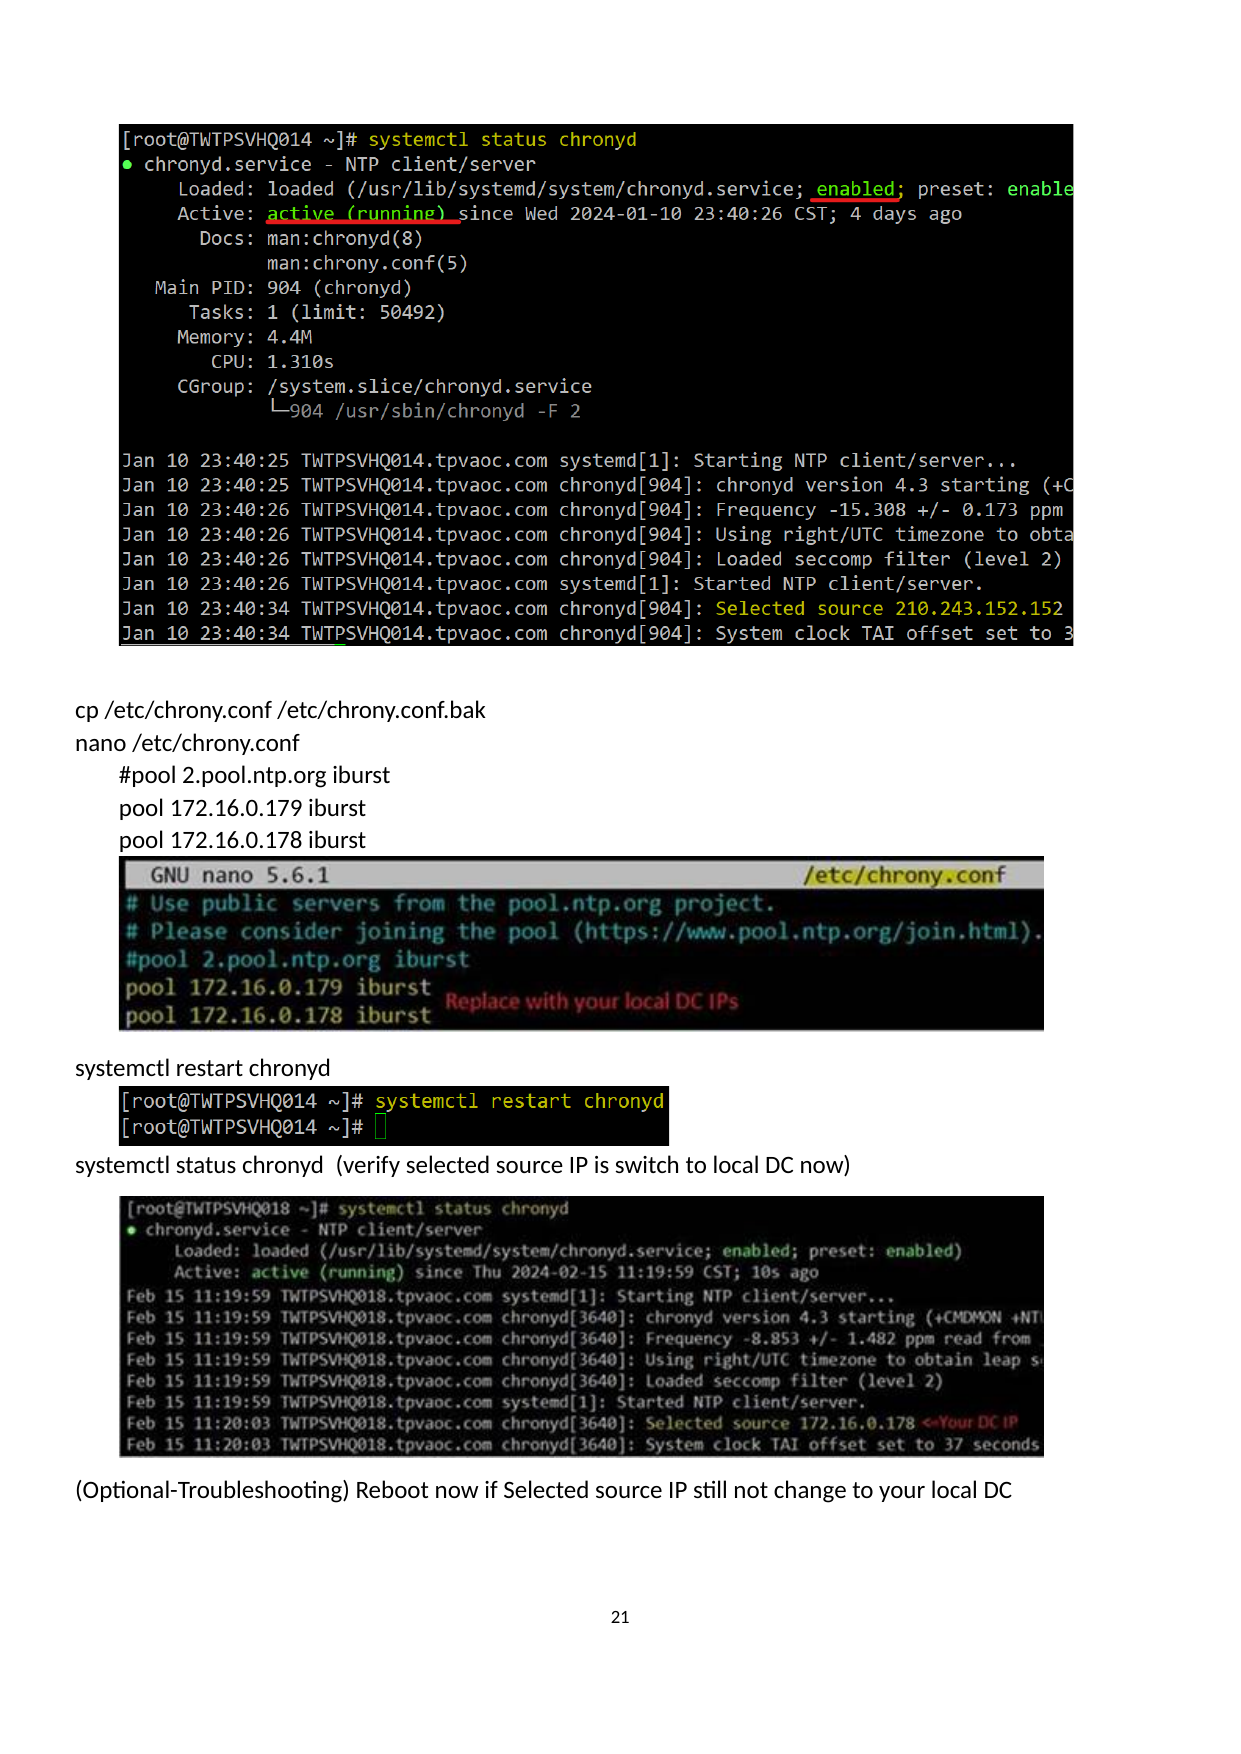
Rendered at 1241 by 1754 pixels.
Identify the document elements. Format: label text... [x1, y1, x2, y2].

picture [118, 1196, 1044, 1458]
picture [118, 856, 1044, 1032]
text pool 172.16.0.179 iburst [75, 791, 1165, 824]
text pool 172.16.0.178 iburst [75, 824, 1165, 856]
text nano /etc/chrony.conf [75, 726, 1165, 759]
text systemctl status chronyd (verify selected source IP is switch to local DC now) [75, 1149, 1165, 1181]
picture [118, 124, 1074, 646]
picture [118, 1086, 670, 1146]
text #pool 2.pool.ntp.org iburst [75, 759, 1165, 791]
text systemctl restart chronyd [75, 1051, 1165, 1084]
text cp /etc/chrony.conf /etc/chrony.conf.bak [75, 694, 1165, 726]
text (Optional-Troubleshooting) Reboot now if Selected source IP still not change to your local DC [75, 1474, 1165, 1506]
